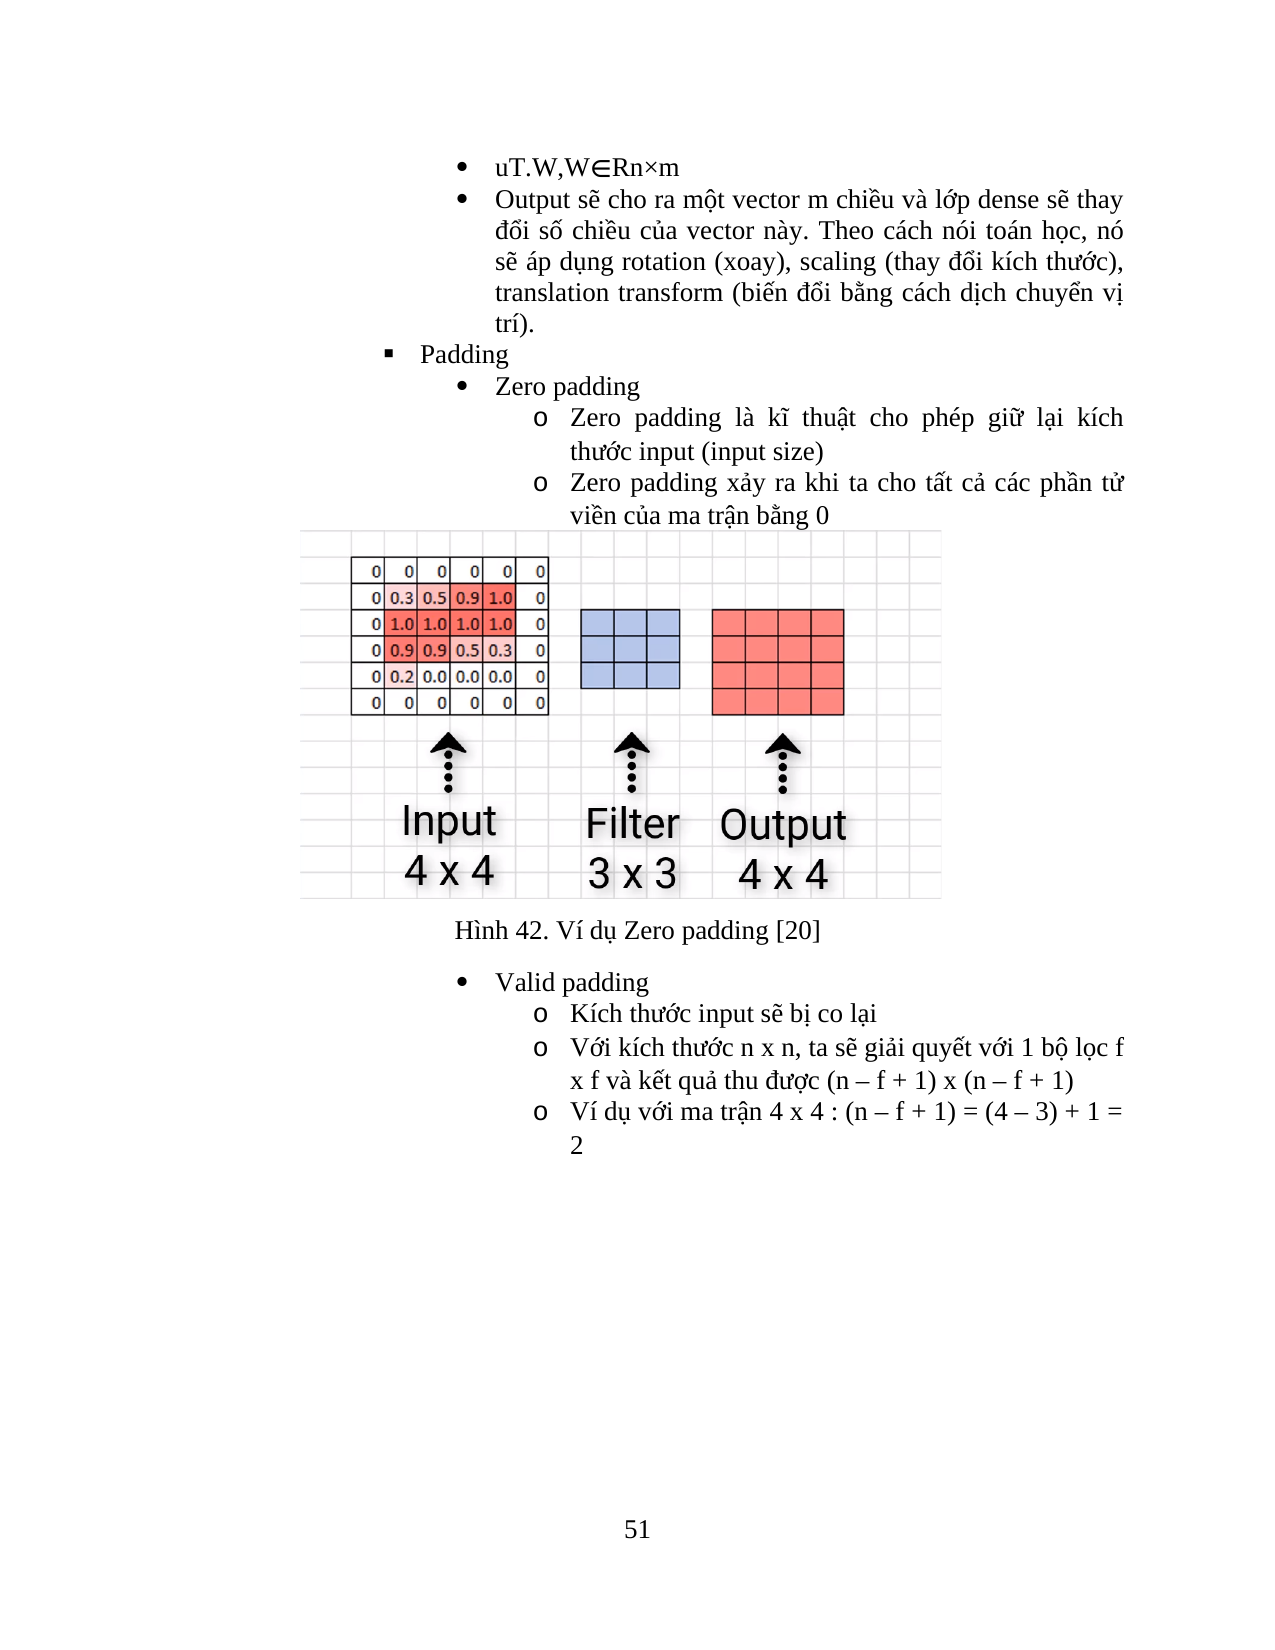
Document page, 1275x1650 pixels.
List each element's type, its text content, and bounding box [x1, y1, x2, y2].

picture [300, 530, 942, 899]
list Output sẽ cho ra một vector m chiều và lớp dense sẽ thay đổi số chiều của vector này. Theo cách nói toán học, nó sẽ áp dụng rotation (xoay), scaling (thay đổi kích thước), translation transform (biến đổi bằng cách dịch chuyển vị trí). [457, 183, 1125, 339]
list Zero padding là kĩ thuật cho phép giữ lại kích thước input (input size) [532, 401, 1125, 466]
list Kích thước input sẽ bị co lại [532, 997, 1125, 1031]
list Valid padding [457, 966, 1125, 997]
list Zero padding xảy ra khi ta cho tất cả các phần tử viền của ma trận bằng 0 [532, 466, 1125, 530]
list Ví dụ với ma trận 4 x 4 : (n – f + 1) = (4 – 3) + 1 = 2 [532, 1096, 1125, 1160]
list Với kích thước n x n, ta sẽ giải quyết với 1 bộ lọc f x f và kết quả thu được (n – f + 1) x (n – f + 1) [532, 1031, 1125, 1096]
list Padding [382, 339, 1125, 370]
list Zero padding [457, 370, 1125, 401]
text Hình 42. Ví dụ Zero padding [150, 914, 1125, 945]
list uT.W,W∈Rn×m [457, 150, 1125, 183]
